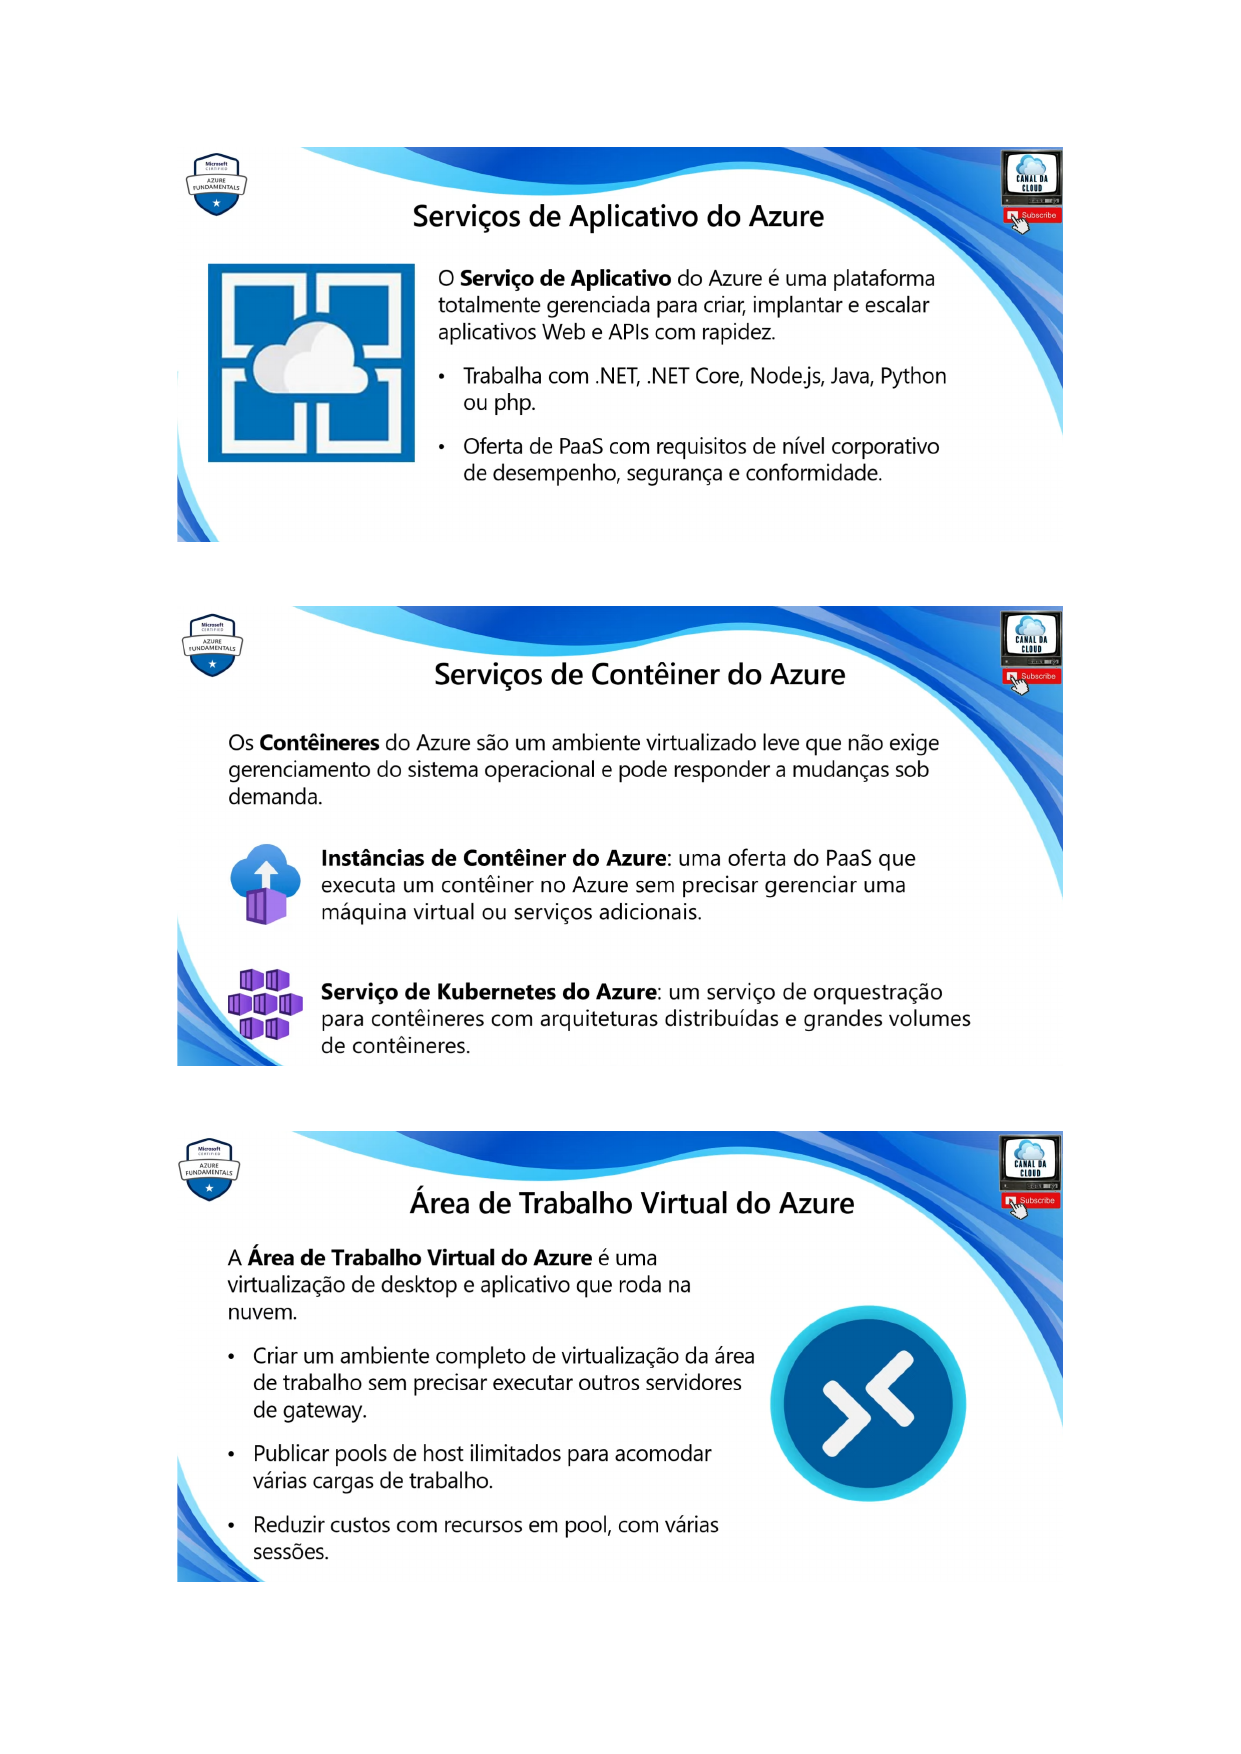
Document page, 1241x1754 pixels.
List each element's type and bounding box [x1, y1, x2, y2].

picture [177, 1131, 1063, 1582]
picture [177, 147, 1063, 542]
picture [177, 606, 1063, 1066]
